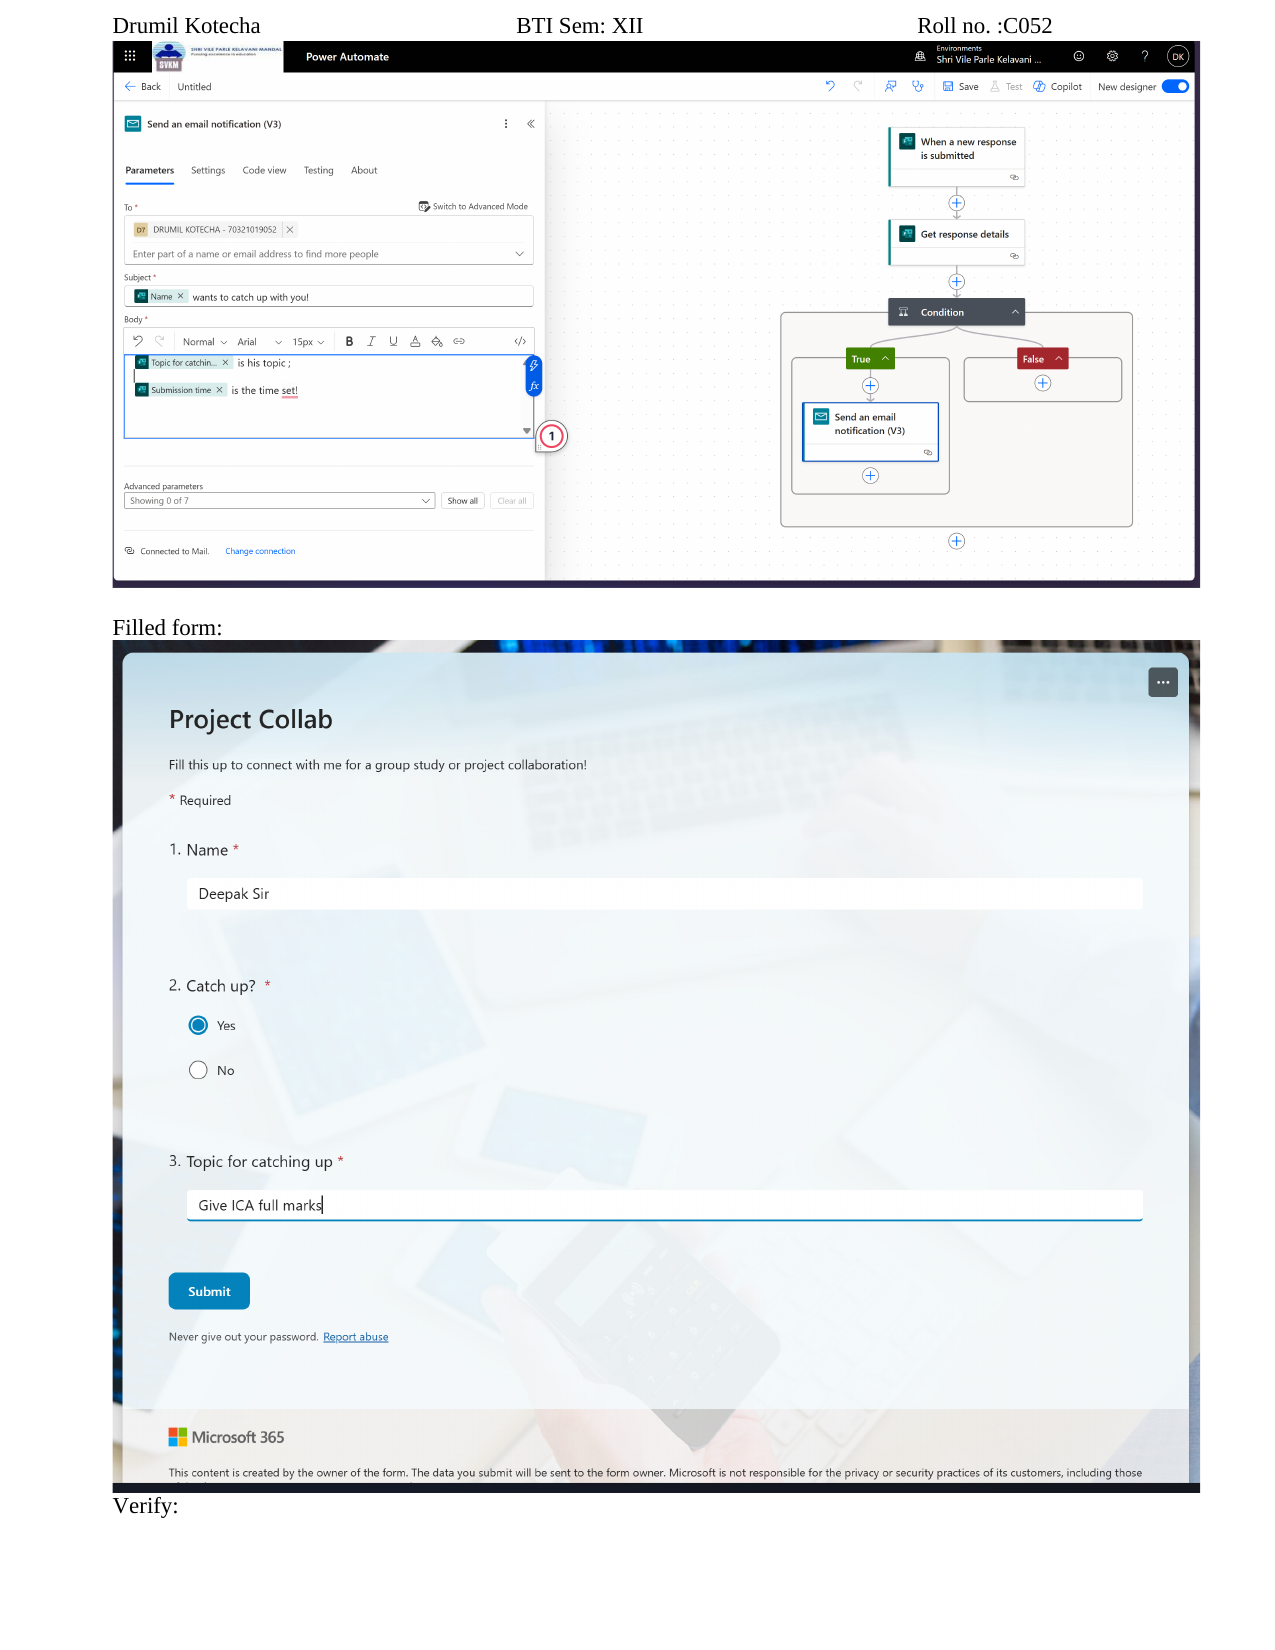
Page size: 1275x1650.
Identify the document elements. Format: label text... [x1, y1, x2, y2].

text Verify: [112, 1493, 1200, 1519]
picture [112, 640, 1200, 1493]
text Filled form: [112, 614, 1200, 640]
picture [112, 41, 1200, 588]
